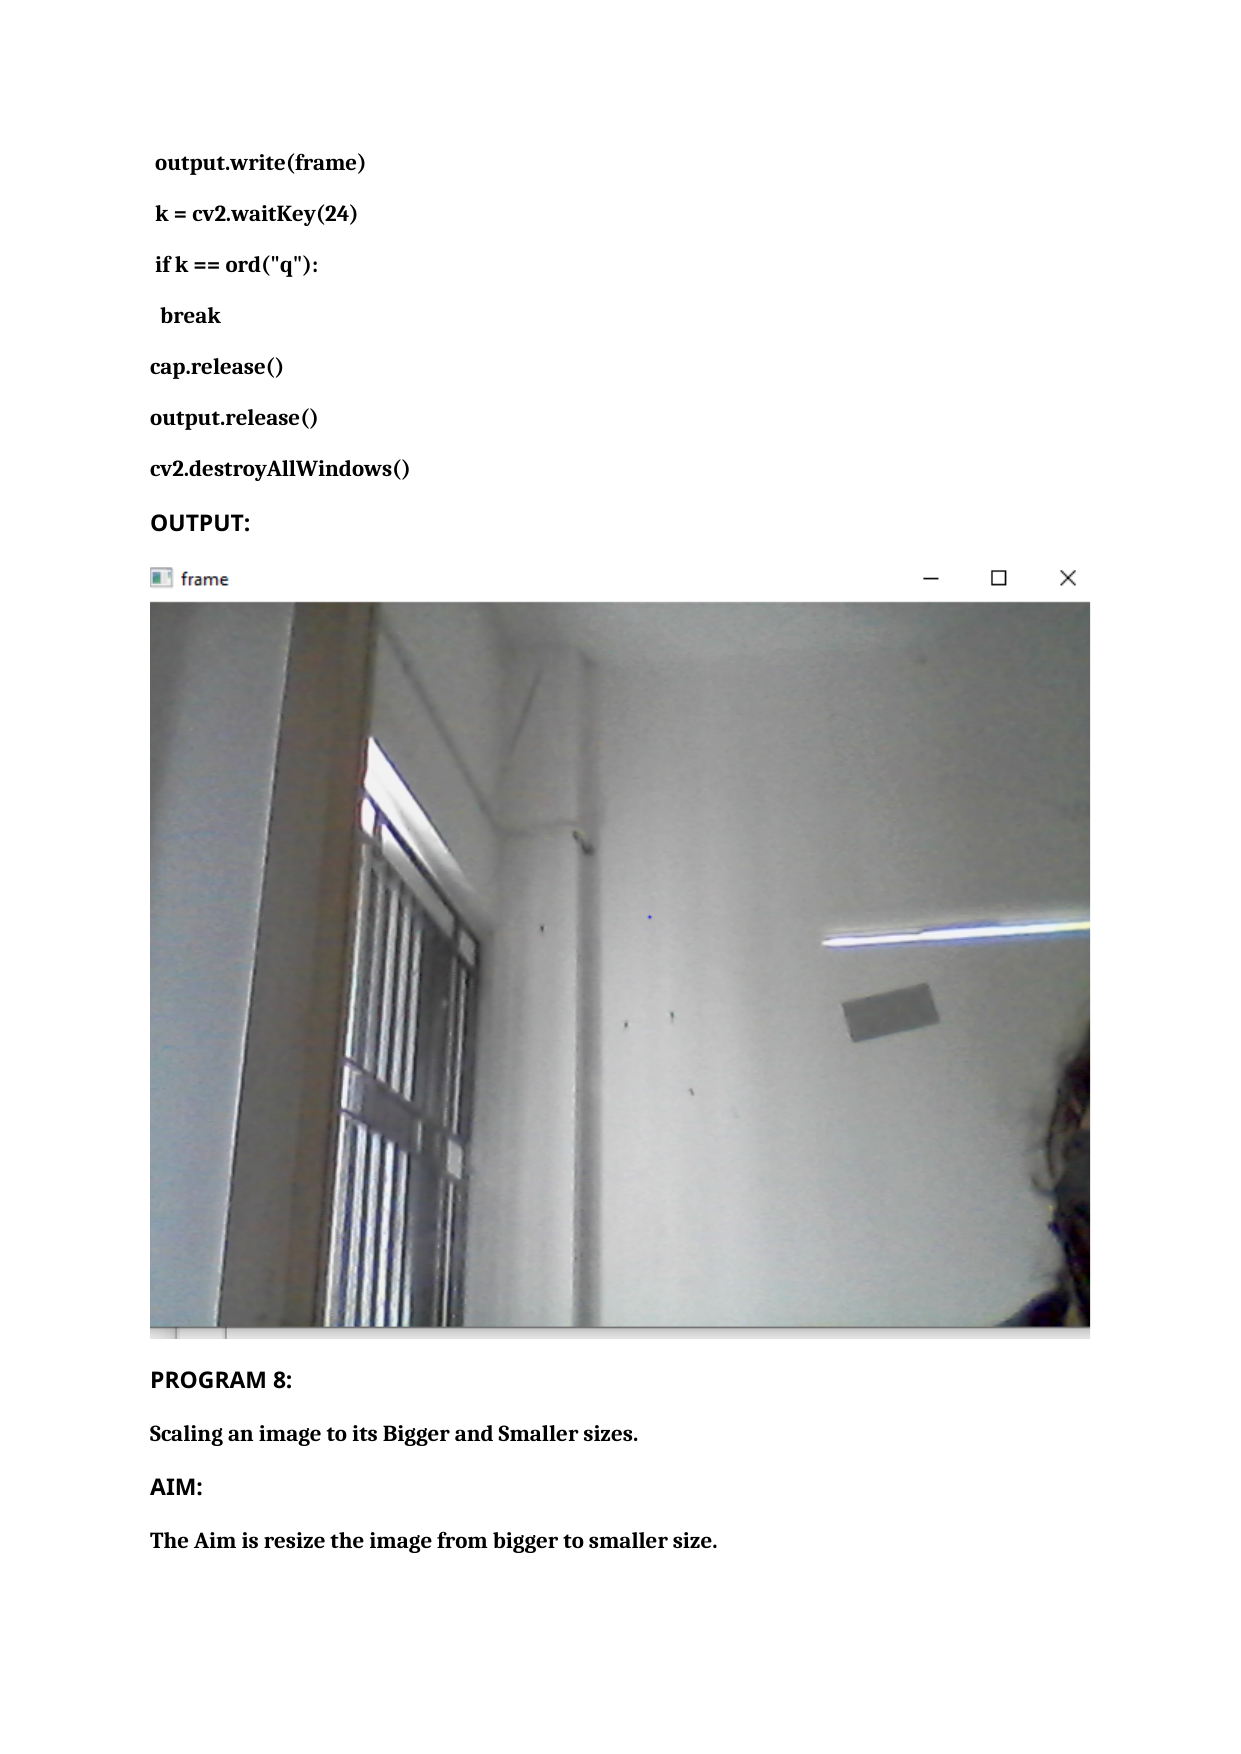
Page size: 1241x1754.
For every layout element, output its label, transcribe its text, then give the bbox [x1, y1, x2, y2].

text The Aim is resize the image from bigger to smaller size. [150, 1528, 1090, 1554]
text OUTPUT: [150, 507, 1090, 538]
picture [150, 564, 1091, 1339]
text AIM: [150, 1471, 1090, 1503]
text break [150, 303, 1090, 329]
text Scaling an image to its Bigger and Smaller sizes. [150, 1420, 1090, 1447]
text cap.release() [150, 354, 1090, 381]
text k = cv2.waitKey(24) [150, 201, 1090, 227]
text output.write(frame) [150, 150, 1090, 176]
text cv2.destroyAllWindows() [150, 456, 1090, 483]
text PROGRAM 8: [150, 1363, 1090, 1395]
text output.release() [150, 405, 1090, 432]
text if k == ord("q"): [150, 252, 1090, 278]
